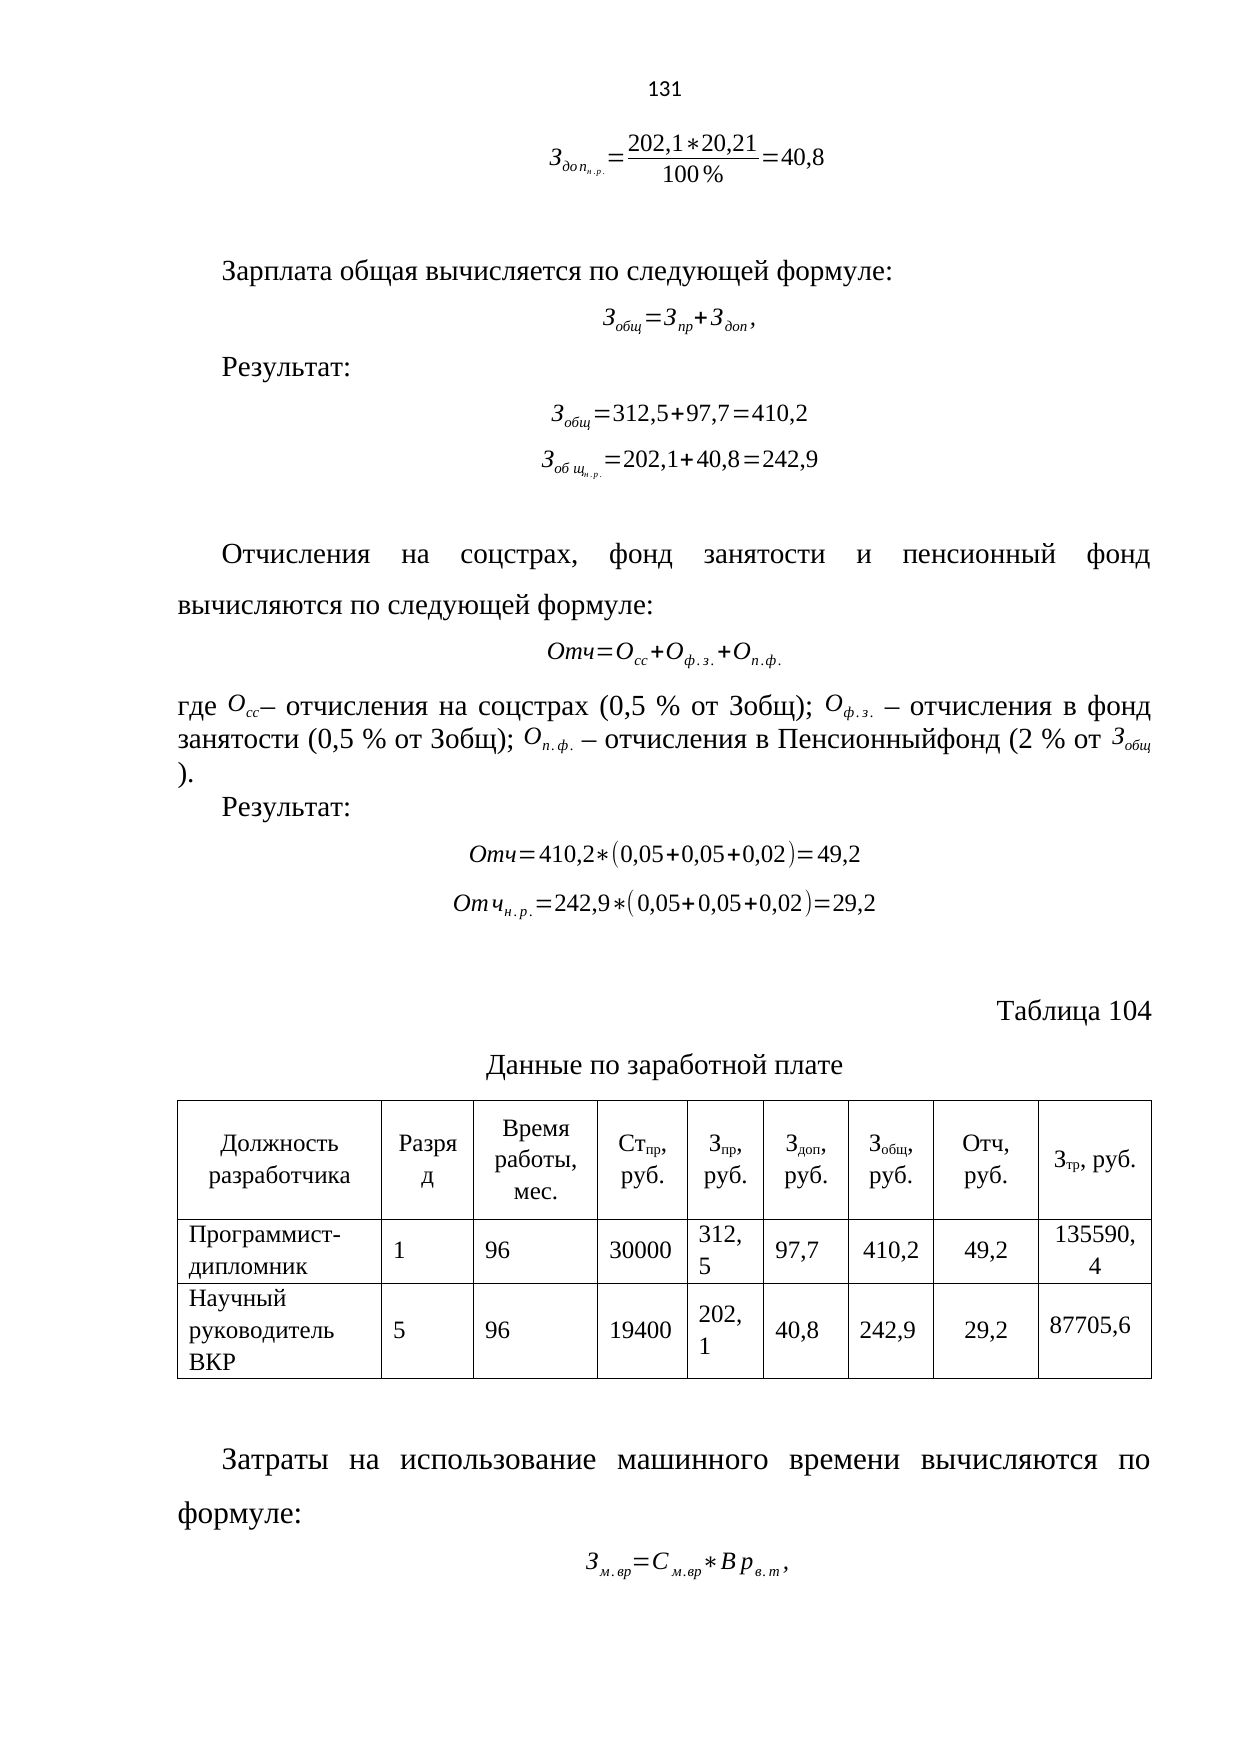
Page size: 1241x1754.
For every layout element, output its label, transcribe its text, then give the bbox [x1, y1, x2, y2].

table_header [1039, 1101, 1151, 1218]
text Результат: [177, 349, 1152, 383]
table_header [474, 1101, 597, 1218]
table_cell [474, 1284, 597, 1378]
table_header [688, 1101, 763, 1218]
text Таблица 104 [177, 993, 1152, 1027]
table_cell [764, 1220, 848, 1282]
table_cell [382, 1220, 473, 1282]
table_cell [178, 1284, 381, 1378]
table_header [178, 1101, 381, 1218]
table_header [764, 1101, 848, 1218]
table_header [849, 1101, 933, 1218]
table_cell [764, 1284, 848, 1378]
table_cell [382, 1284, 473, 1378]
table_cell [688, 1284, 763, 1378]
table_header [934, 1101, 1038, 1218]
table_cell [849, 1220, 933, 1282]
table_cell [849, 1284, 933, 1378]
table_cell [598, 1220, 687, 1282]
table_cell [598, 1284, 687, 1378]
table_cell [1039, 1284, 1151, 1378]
text Затраты на использование машинного времени вычисляются по формуле: [177, 1440, 1152, 1530]
text Результат: [177, 789, 1152, 822]
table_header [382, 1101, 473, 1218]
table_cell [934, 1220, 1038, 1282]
text Зарплата общая вычисляется по следующей формуле: [177, 253, 1152, 287]
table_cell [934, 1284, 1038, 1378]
text Данные по заработной плате [177, 1047, 1152, 1080]
text Отчисления на соцстрах, фонд занятости и пенсионный фонд вычисляются по следующей формуле: [177, 537, 1152, 621]
text где – отчисления на соцстрах (0,5 % от Зобщ); – отчисления в фонд занятости (0,5 % от Зобщ); – отчисления в Пенсионныйфонд (2 % от ). [177, 688, 1152, 789]
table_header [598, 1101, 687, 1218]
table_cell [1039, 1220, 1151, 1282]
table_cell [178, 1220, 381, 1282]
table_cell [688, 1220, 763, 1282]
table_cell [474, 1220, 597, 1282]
